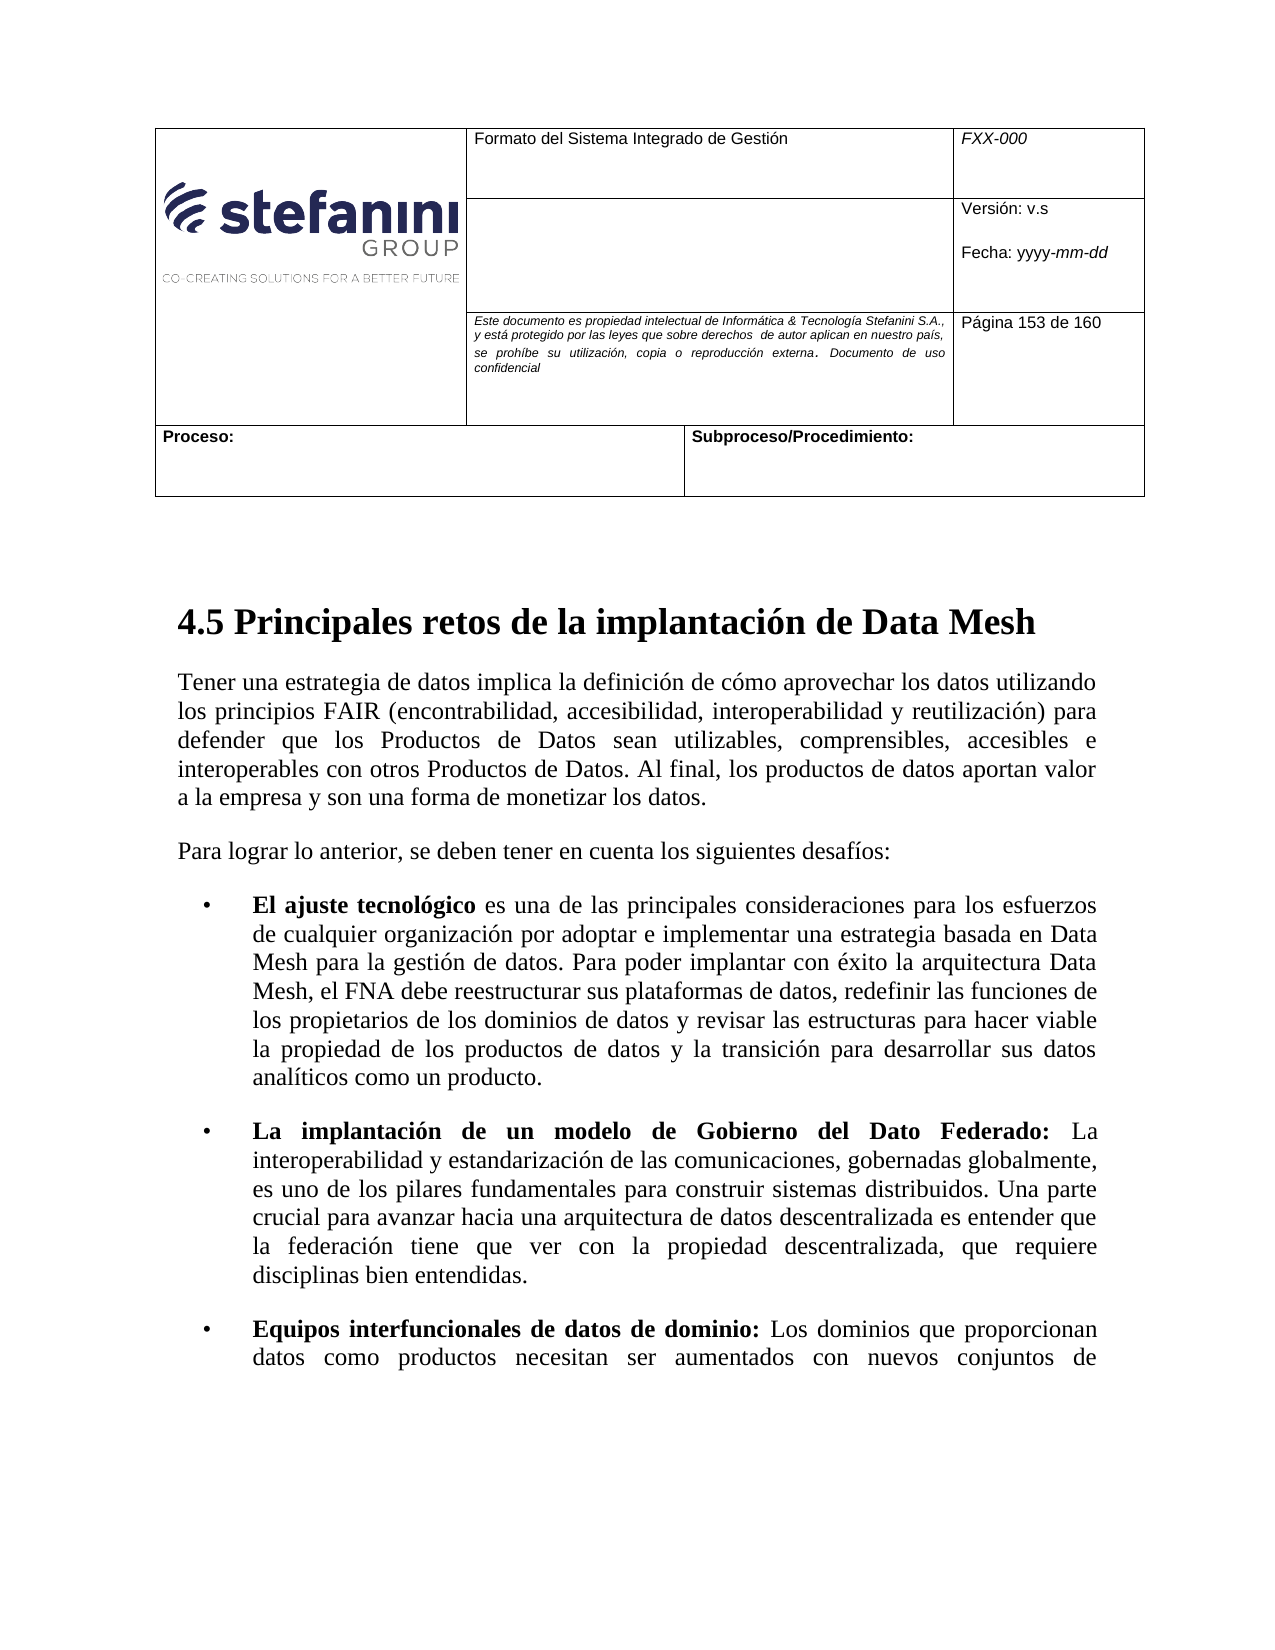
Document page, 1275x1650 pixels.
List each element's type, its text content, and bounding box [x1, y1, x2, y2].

list La implantación de un modelo de Gobierno del Dato Federado: La interoperabilidad y estandarización de las comunicaciones, gobernadas globalmente, es uno de los pilares fundamentales para construir sistemas distribuidos. Una parte crucial para avanzar hacia una arquitectura de datos descentralizada es entender que la federación tiene que ver con la propiedad descentralizada, que requiere disciplinas bien entendidas. [202, 1116, 1098, 1289]
subtitle 4.5 Principales retos de la implantación de Data Mesh [177, 599, 1098, 642]
list Equipos interfuncionales de datos de dominio: Los dominios que proporcionan datos como productos necesitan ser aumentados con nuevos conjuntos de habilidades: (a) el propietario del producto de datos y (b) los ingenieros de datos. Es importante que estos roles incorporen data skills en todos los dominios para construir y operar los pipelines de datos internos de los dominios. [202, 1314, 1098, 1371]
text Tener una estrategia de datos implica la definición de cómo aprovechar los datos utilizando los principios FAIR (encontrabilidad, accesibilidad, interoperabilidad y reutilización) para defender que los Productos de Datos sean utilizables, comprensibles, accesibles e interoperables con otros Productos de Datos. Al final, los productos de datos aportan valor a la empresa y son una forma de monetizar los datos. [177, 667, 1098, 811]
picture [162, 182, 460, 286]
text Para lograr lo anterior, se deben tener en cuenta los siguientes desafíos: [177, 836, 1098, 865]
list El ajuste tecnológico es una de las principales consideraciones para los esfuerzos de cualquier organización por adoptar e implementar una estrategia basada en Data Mesh para la gestión de datos. Para poder implantar con éxito la arquitectura Data Mesh, el FNA debe reestructurar sus plataformas de datos, redefinir las funciones de los propietarios de los dominios de datos y revisar las estructuras para hacer viable la propiedad de los productos de datos y la transición para desarrollar sus datos analíticos como un producto. [202, 890, 1098, 1091]
